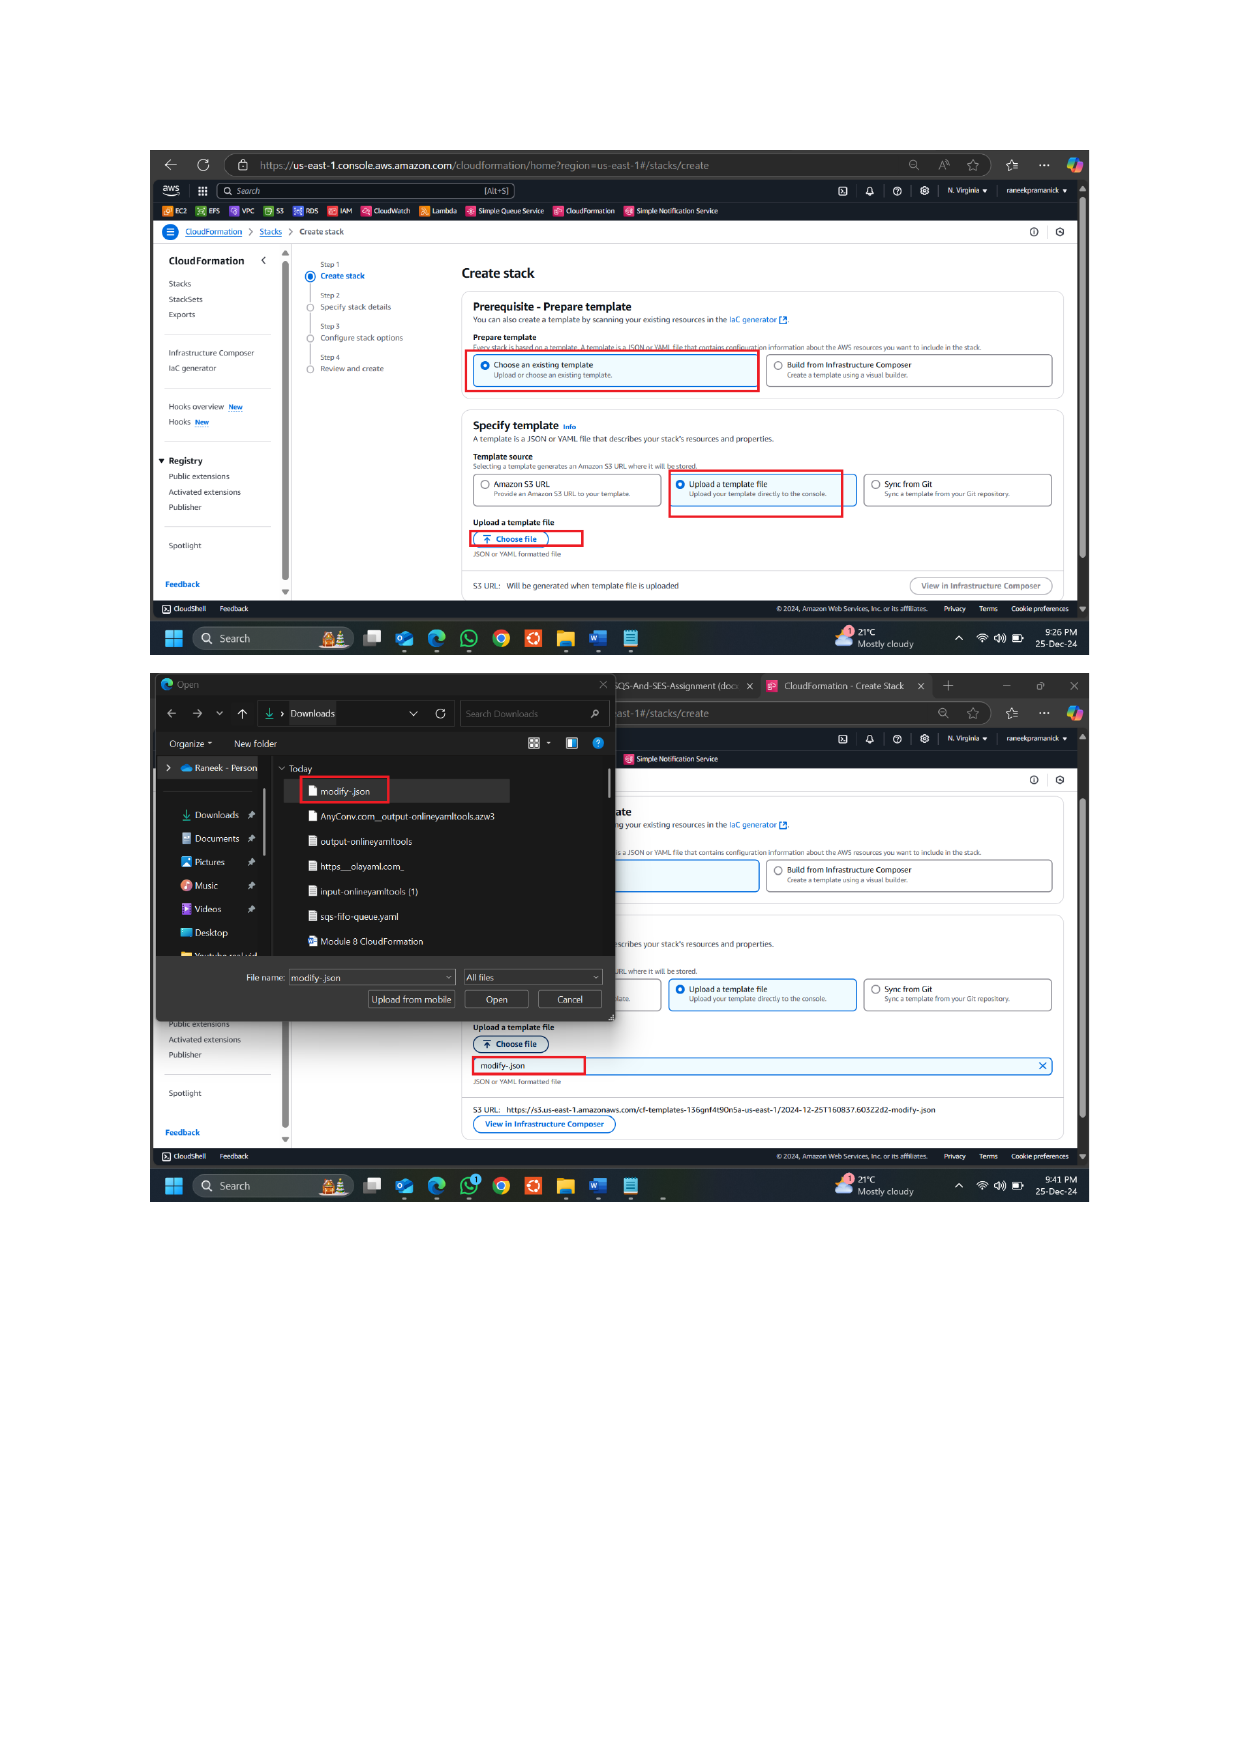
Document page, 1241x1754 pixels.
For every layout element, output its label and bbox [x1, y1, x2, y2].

picture [150, 673, 1090, 1202]
picture [150, 150, 1090, 655]
